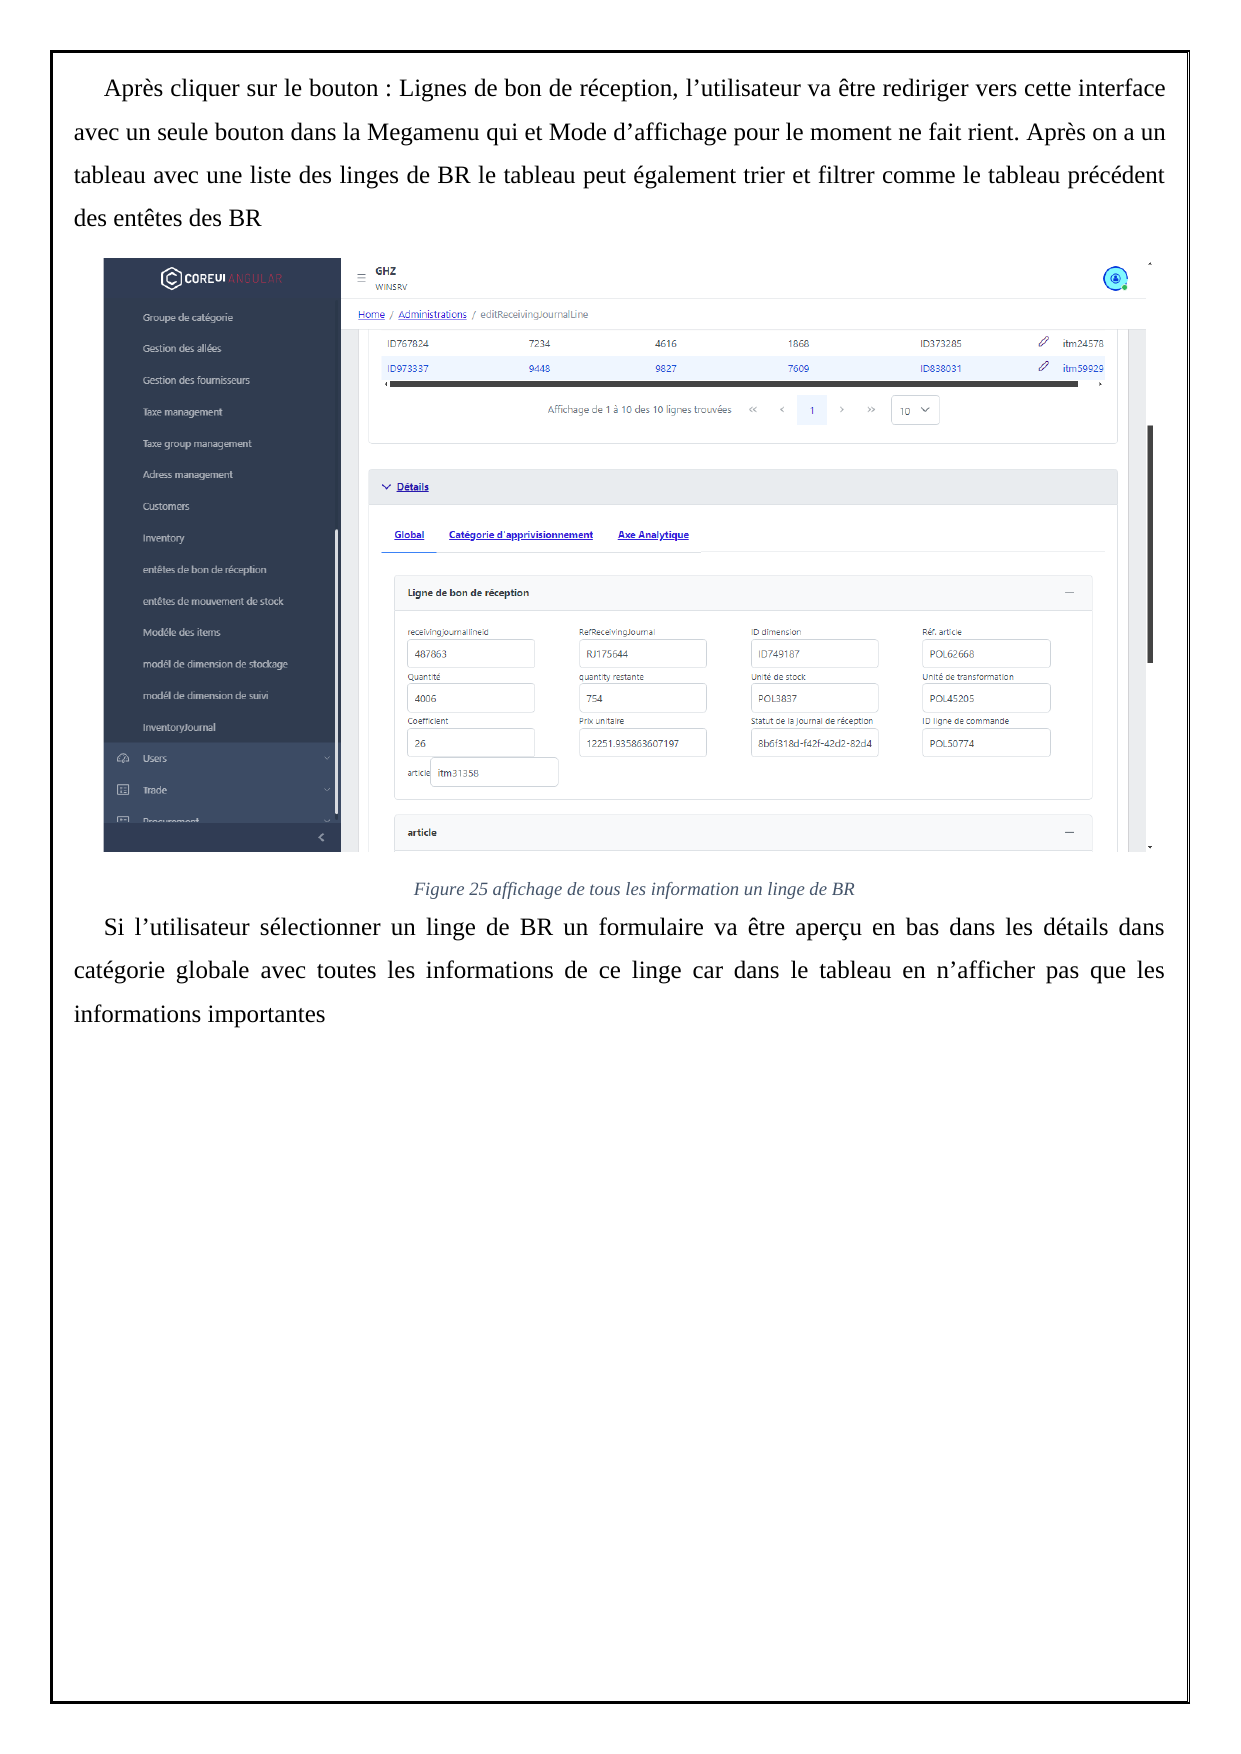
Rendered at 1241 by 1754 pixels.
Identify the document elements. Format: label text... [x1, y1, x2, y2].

picture [103, 258, 1154, 852]
text Figure 25 affichage de tous les information un linge de BR [73, 878, 1167, 900]
text Après cliquer sur le bouton : Lignes de bon de réception, l’utilisateur va être rediriger vers cette interface avec un seule bouton dans la Megamenu qui et Mode d’affichage pour le moment ne fait rient. Après on a un tableau avec une liste des linges de BR le tableau peut également trier et filtrer comme le tableau précédent des entêtes des BR [73, 73, 1167, 232]
text Si l’utilisateur sélectionner un linge de BR un formulaire va être aperçu en bas dans les détails dans catégorie globale avec toutes les informations de ce linge car dans le tableau en n’afficher pas que les informations importantes [73, 912, 1167, 1027]
